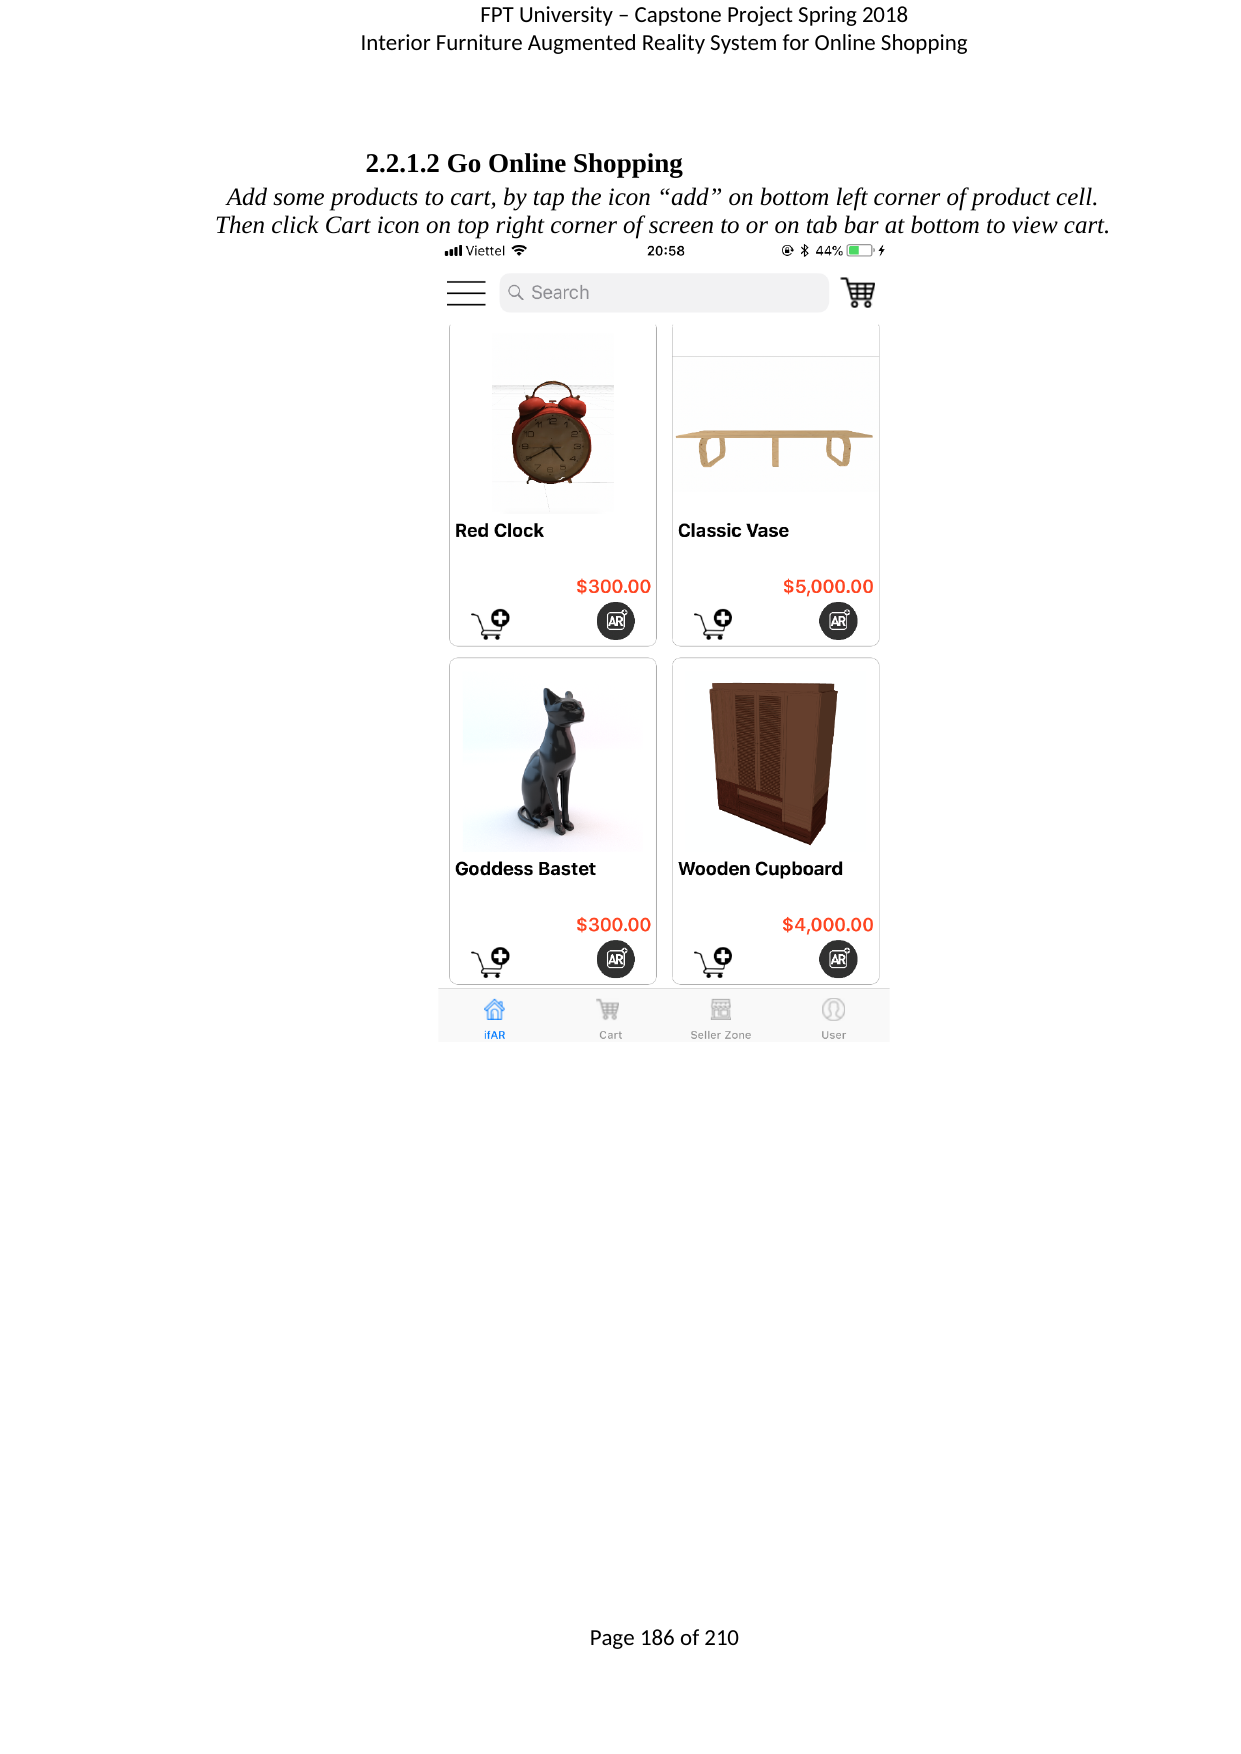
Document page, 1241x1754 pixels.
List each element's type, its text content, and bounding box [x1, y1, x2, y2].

picture [438, 239, 890, 1042]
subtitle Add some products to cart, by tap the icon “add” on bottom left corner of product cell. [207, 182, 1121, 211]
text 2.2.1.2 Go Online Shopping [365, 147, 1122, 178]
subtitle Then click Cart icon on top right corner of screen to or on tab bar at bottom to view cart. [207, 211, 1121, 239]
